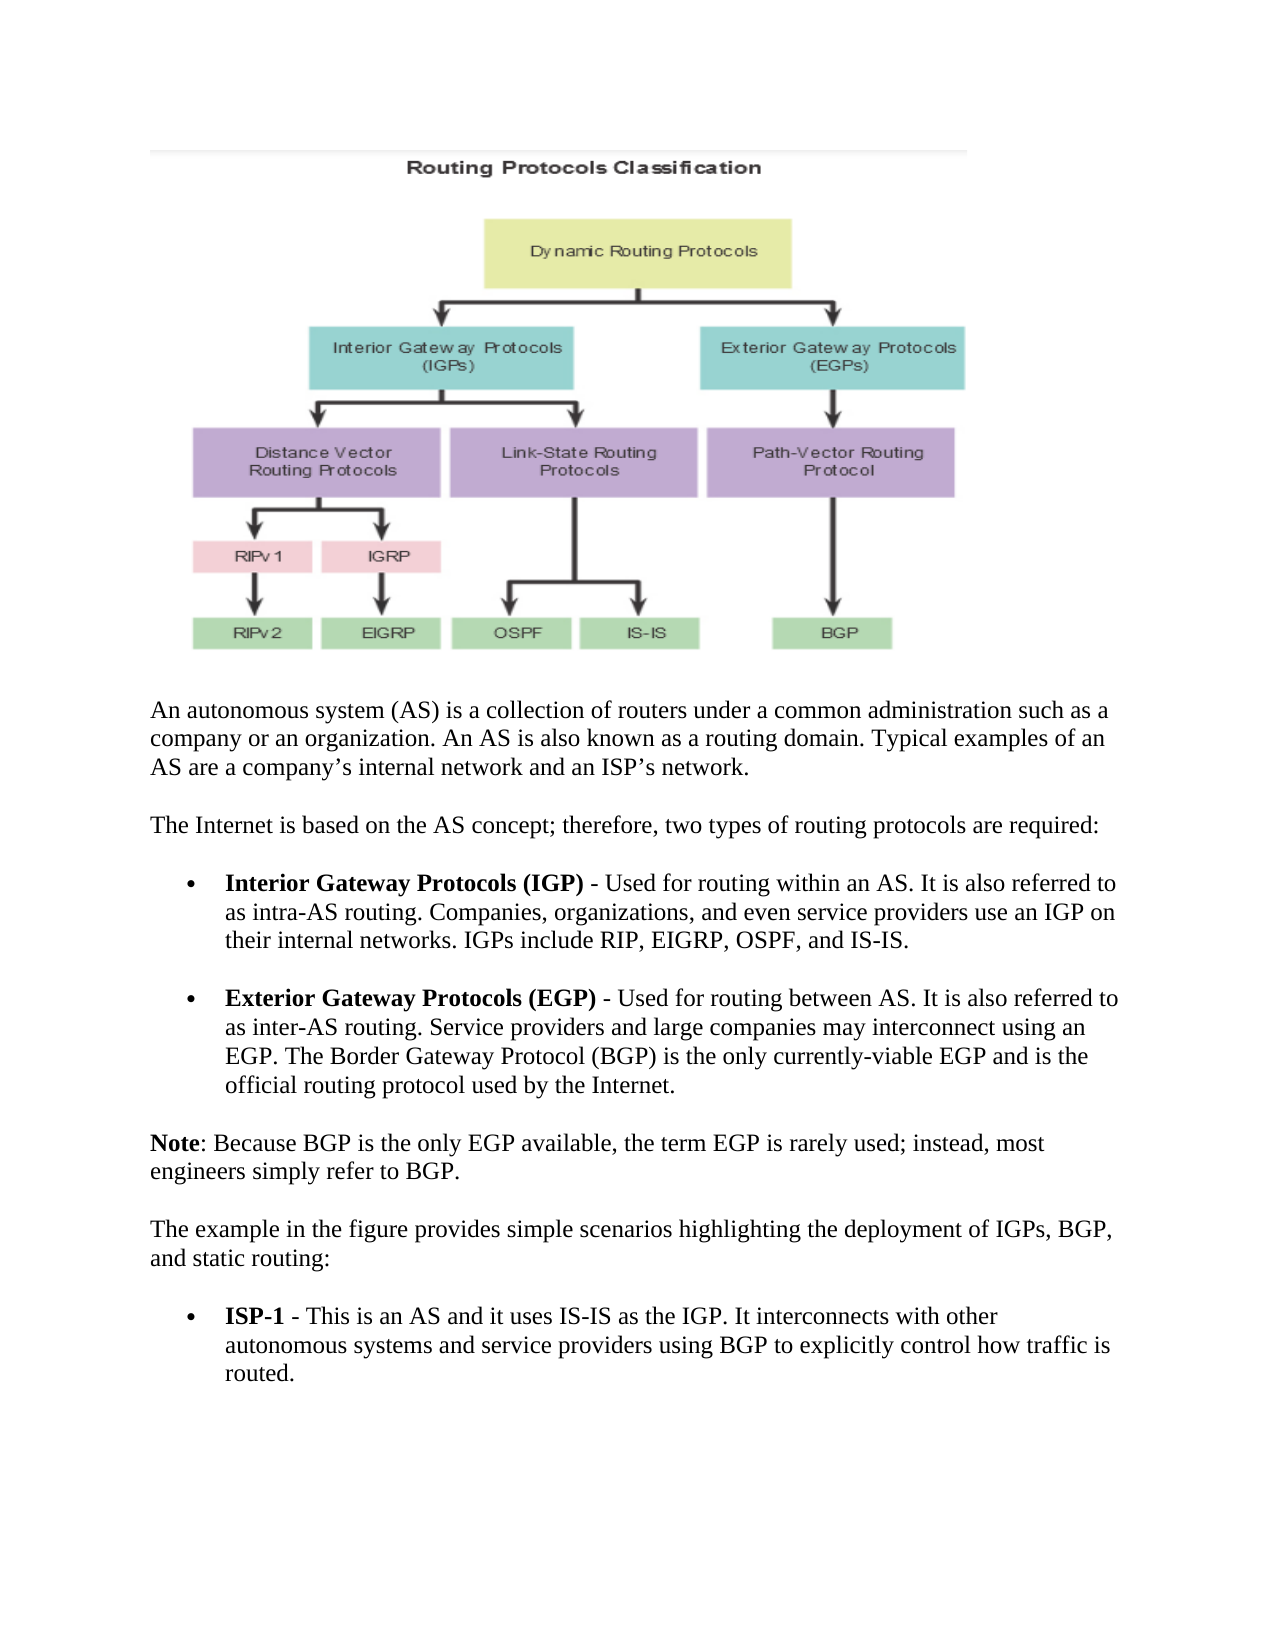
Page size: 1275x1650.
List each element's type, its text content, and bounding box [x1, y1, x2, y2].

text An autonomous system (AS) is a collection of routers under a common administration such as a company or an organization. An AS is also known as a routing domain. Typical examples of an AS are a company’s internal network and an ISP’s network. [150, 695, 1125, 781]
text Note: Because BGP is the only EGP available, the term EGP is rarely used; instead, most engineers simply refer to BGP. [150, 1128, 1125, 1185]
text The example in the figure provides simple scenarios highlighting the deployment of IGPs, BGP, and static routing: [150, 1214, 1125, 1272]
picture [150, 150, 968, 666]
list ISP-1 - This is an AS and it uses IS-IS as the IGP. It interconnects with other autonomous systems and service providers using BGP to explicitly control how traffic is routed. [187, 1301, 1125, 1387]
list Interior Gateway Protocols (IGP) - Used for routing within an AS. It is also referred to as intra-AS routing. Companies, organizations, and even service providers use an IGP on their internal networks. IGPs include RIP, EIGRP, OSPF, and IS-IS. [187, 868, 1125, 954]
list Exterior Gateway Protocols (EGP) - Used for routing between AS. It is also referred to as inter-AS routing. Service providers and large companies may interconnect using an EGP. The Border Gateway Protocol (BGP) is the only currently-viable EGP and is the official routing protocol used by the Internet. [187, 983, 1125, 1098]
text The Internet is based on the AS concept; therefore, two types of routing protocols are required: [150, 810, 1125, 839]
